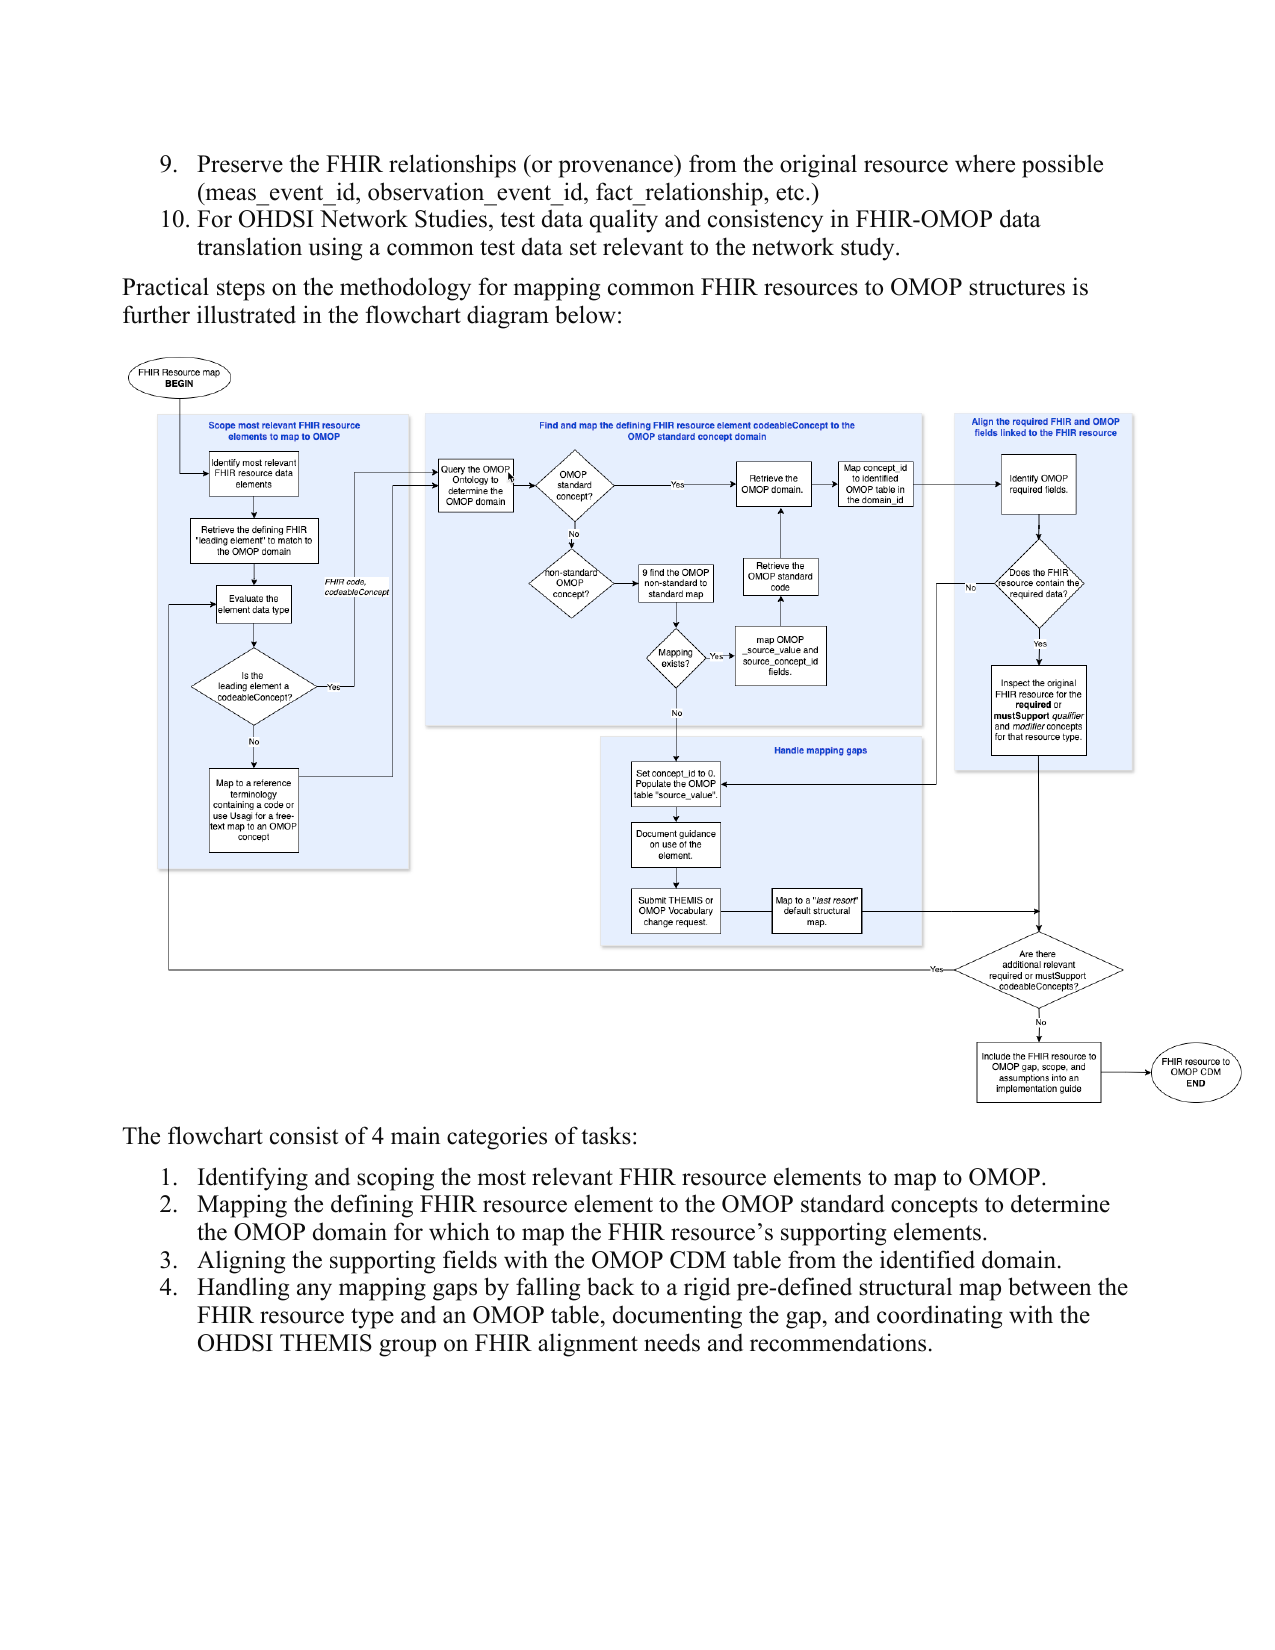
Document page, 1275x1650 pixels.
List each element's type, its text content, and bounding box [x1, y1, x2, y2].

list Identifying and scoping the most relevant FHIR resource elements to map to OMOP. [159, 1163, 1144, 1190]
list Preserve the FHIR relationships (or provenance) from the original resource where possible (meas_event_id, observation_event_id, fact_relationship, etc.) [159, 150, 1144, 205]
text Practical steps on the methodology for mapping common FHIR resources to OMOP structures is further illustrated in the flowchart diagram below: [122, 273, 1144, 329]
list For OHDSI Network Studies, test data quality and consistency in FHIR-OMOP data translation using a common test data set relevant to the network study. [159, 205, 1144, 261]
list Mapping the defining FHIR resource element to the OMOP standard concepts to determine the OMOP domain for which to map the FHIR resource’s supporting elements. [159, 1190, 1144, 1246]
picture [121, 349, 1247, 1110]
text The flowchart consist of 4 main categories of tasks: [122, 1122, 1144, 1150]
list Handling any mapping gaps by falling back to a rigid pre-defined structural map between the FHIR resource type and an OMOP table, documenting the gap, and coordinating with the OHDSI THEMIS group on FHIR alignment needs and recommendations. [159, 1273, 1144, 1357]
list Aligning the supporting fields with the OMOP CDM table from the identified domain. [159, 1246, 1144, 1273]
